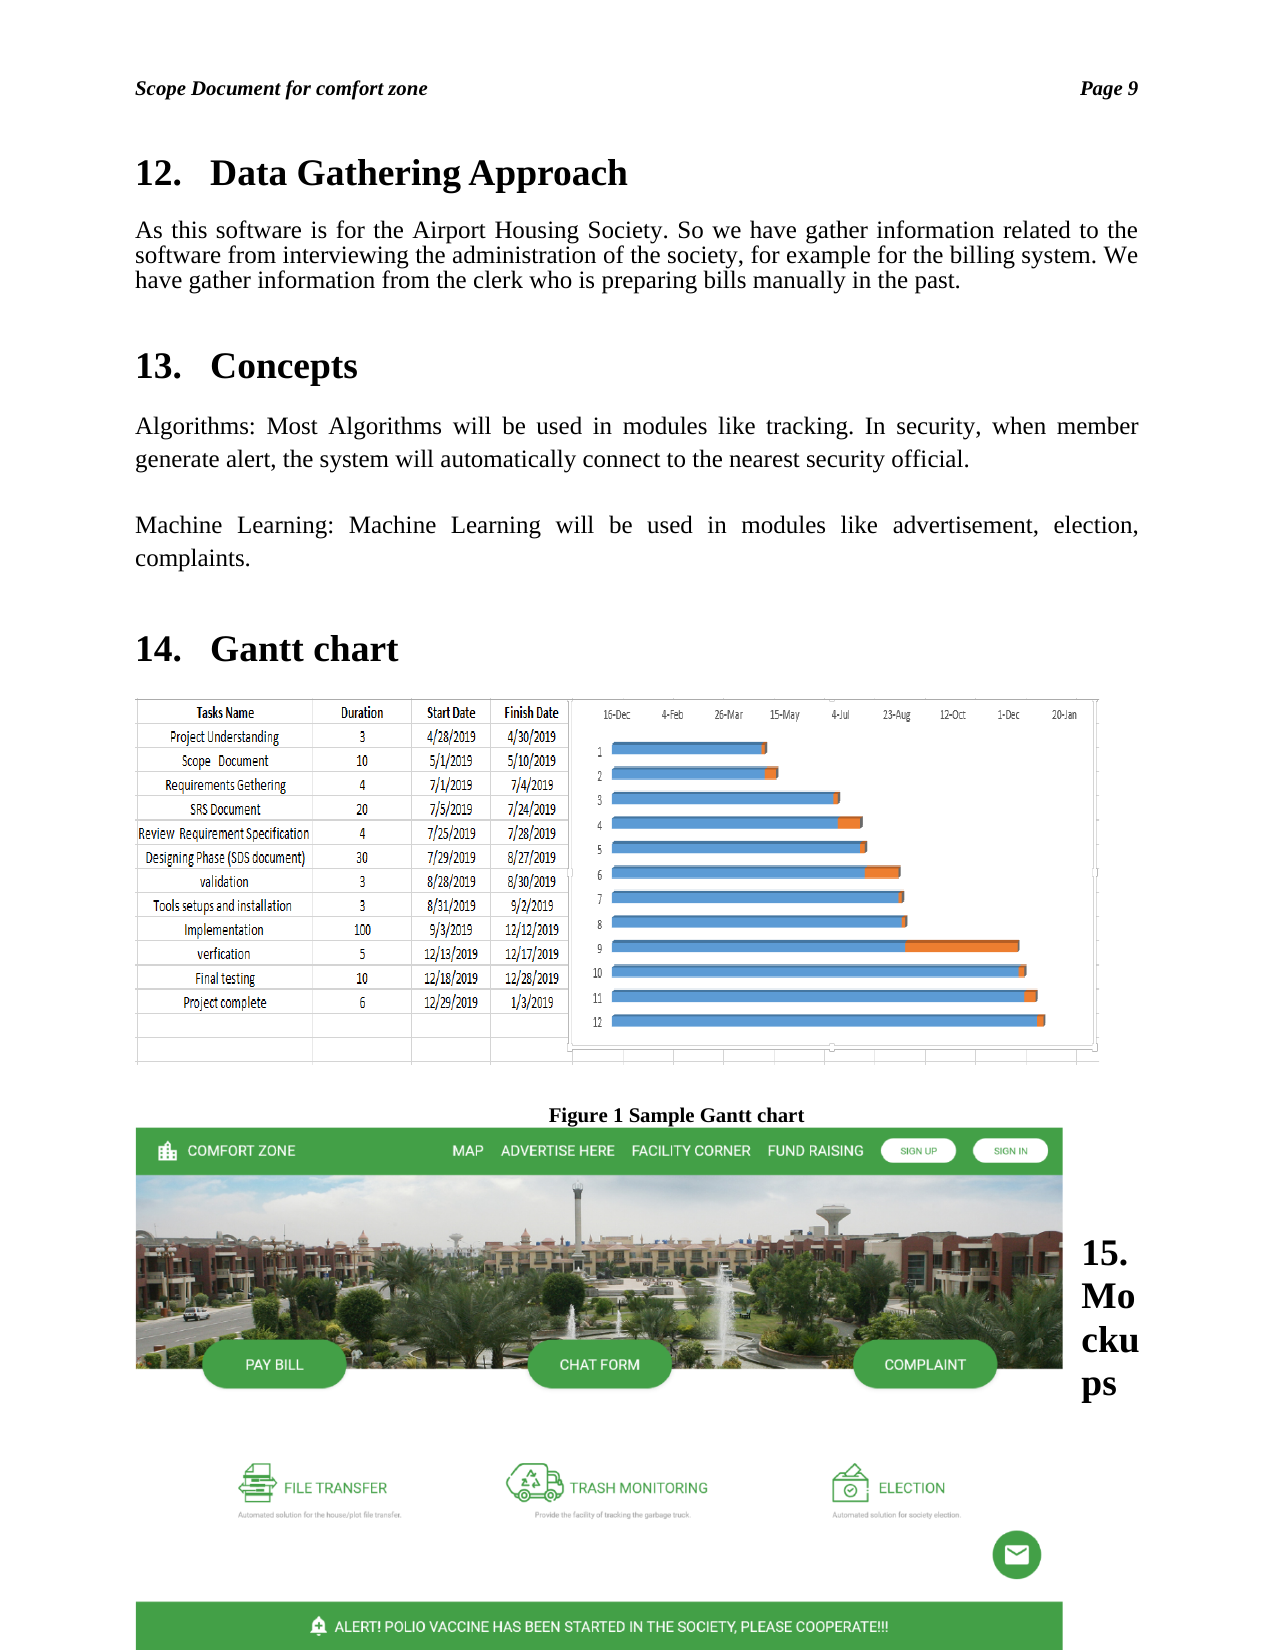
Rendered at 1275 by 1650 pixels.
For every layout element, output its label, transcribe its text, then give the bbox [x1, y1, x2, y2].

text As this software is for the Airport Housing Society. So we have gather information related to the software from interviewing the administration of the society, for example for the billing system. We have gather information from the clerk who is preparing bills manually in the past. [135, 218, 1140, 293]
subtitle Gantt chart [135, 626, 1140, 669]
picture [134, 1126, 1062, 1648]
subtitle Data Gathering Approach [135, 150, 1140, 193]
picture [135, 698, 1100, 1065]
subtitle Concepts [135, 343, 1140, 386]
subtitle Mockups [1062, 1231, 1140, 1403]
text Machine Learning: Machine Learning will be used in modules like advertisement, election, complaints. [135, 510, 1140, 572]
text Algorithms: Most Algorithms will be used in modules like tracking. In security, when member generate alert, the system will automatically connect to the nearest security official. [135, 411, 1140, 473]
